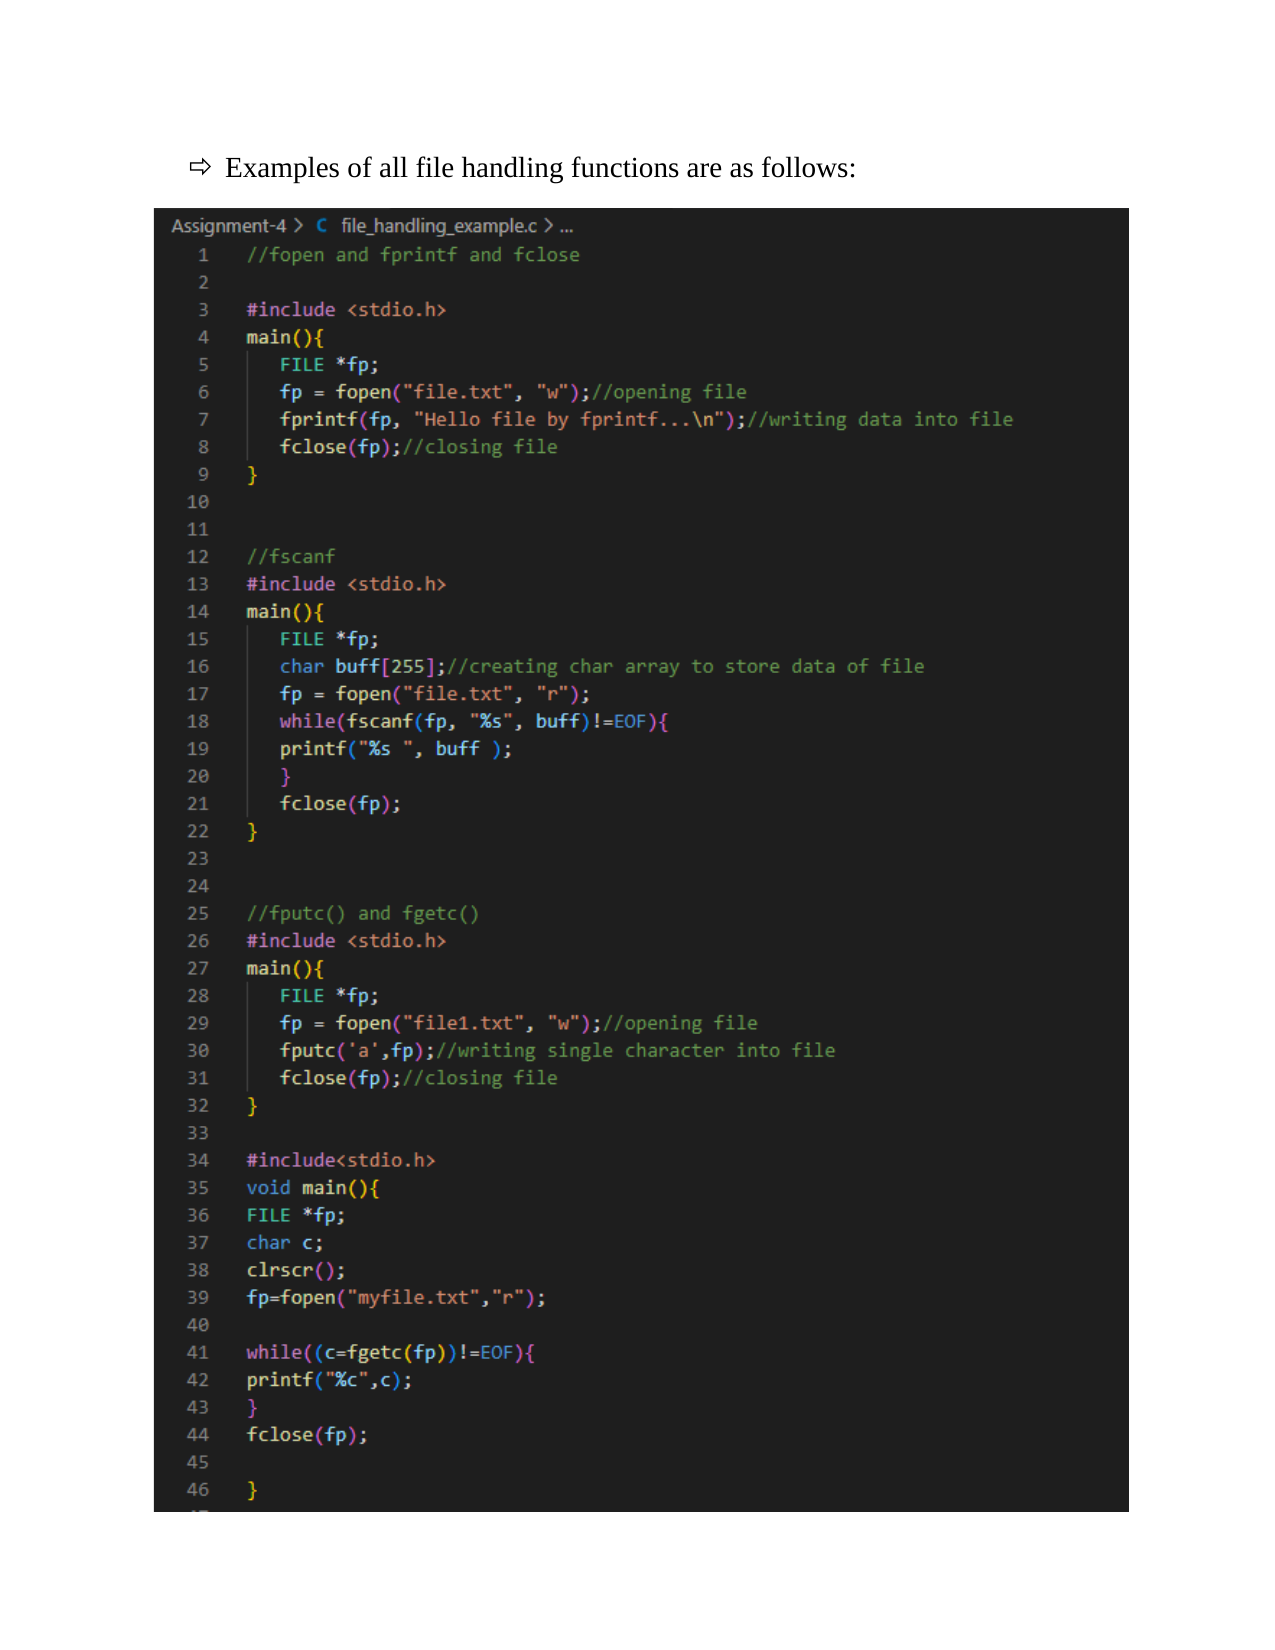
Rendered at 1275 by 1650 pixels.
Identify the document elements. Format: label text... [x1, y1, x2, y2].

picture [153, 208, 1129, 1512]
list Examples of all file handling functions are as follows: [187, 150, 1125, 184]
